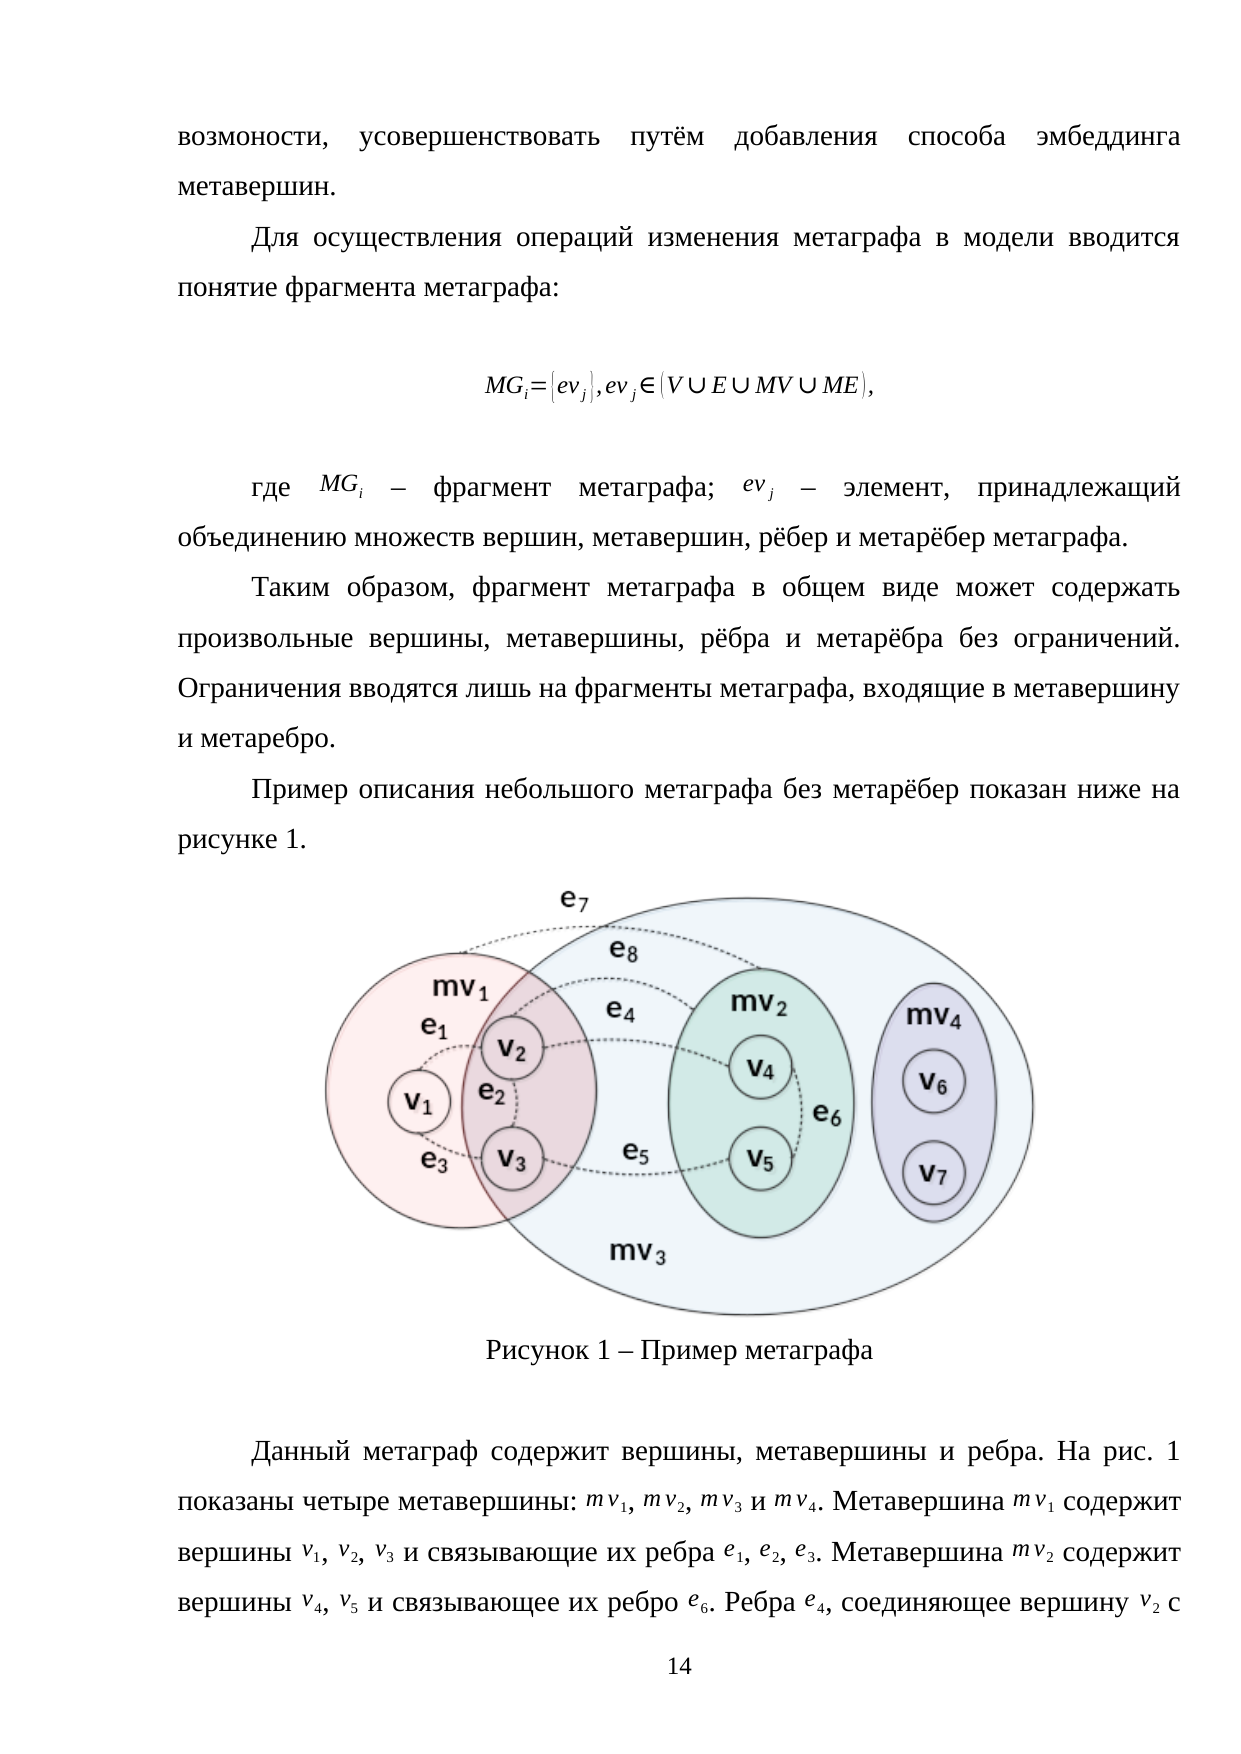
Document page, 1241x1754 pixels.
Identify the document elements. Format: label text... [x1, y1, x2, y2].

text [177, 1433, 1181, 1617]
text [177, 118, 1181, 202]
text Пример описания небольшого метаграфа без метарёбер показан ниже на рисунке 1. [177, 771, 1181, 855]
text где – фрагмент метаграфа; – элемент, принадлежащий объединению множеств вершин, метавершин, рёбер и метарёбер метаграфа. [177, 469, 1181, 553]
text Рисунок 1 – Пример метаграфа [177, 1332, 1181, 1366]
text Таким образом, фрагмент метаграфа в общем виде может содержать произвольные вершины, метавершины, рёбра и метарёбра без ограничений. Ограничения вводятся лишь на фрагменты метаграфа, входящие в метавершину и метаребро. [177, 569, 1181, 754]
text Для осуществления операций изменения метаграфа в модели вводится понятие фрагмента метаграфа: [177, 219, 1181, 303]
